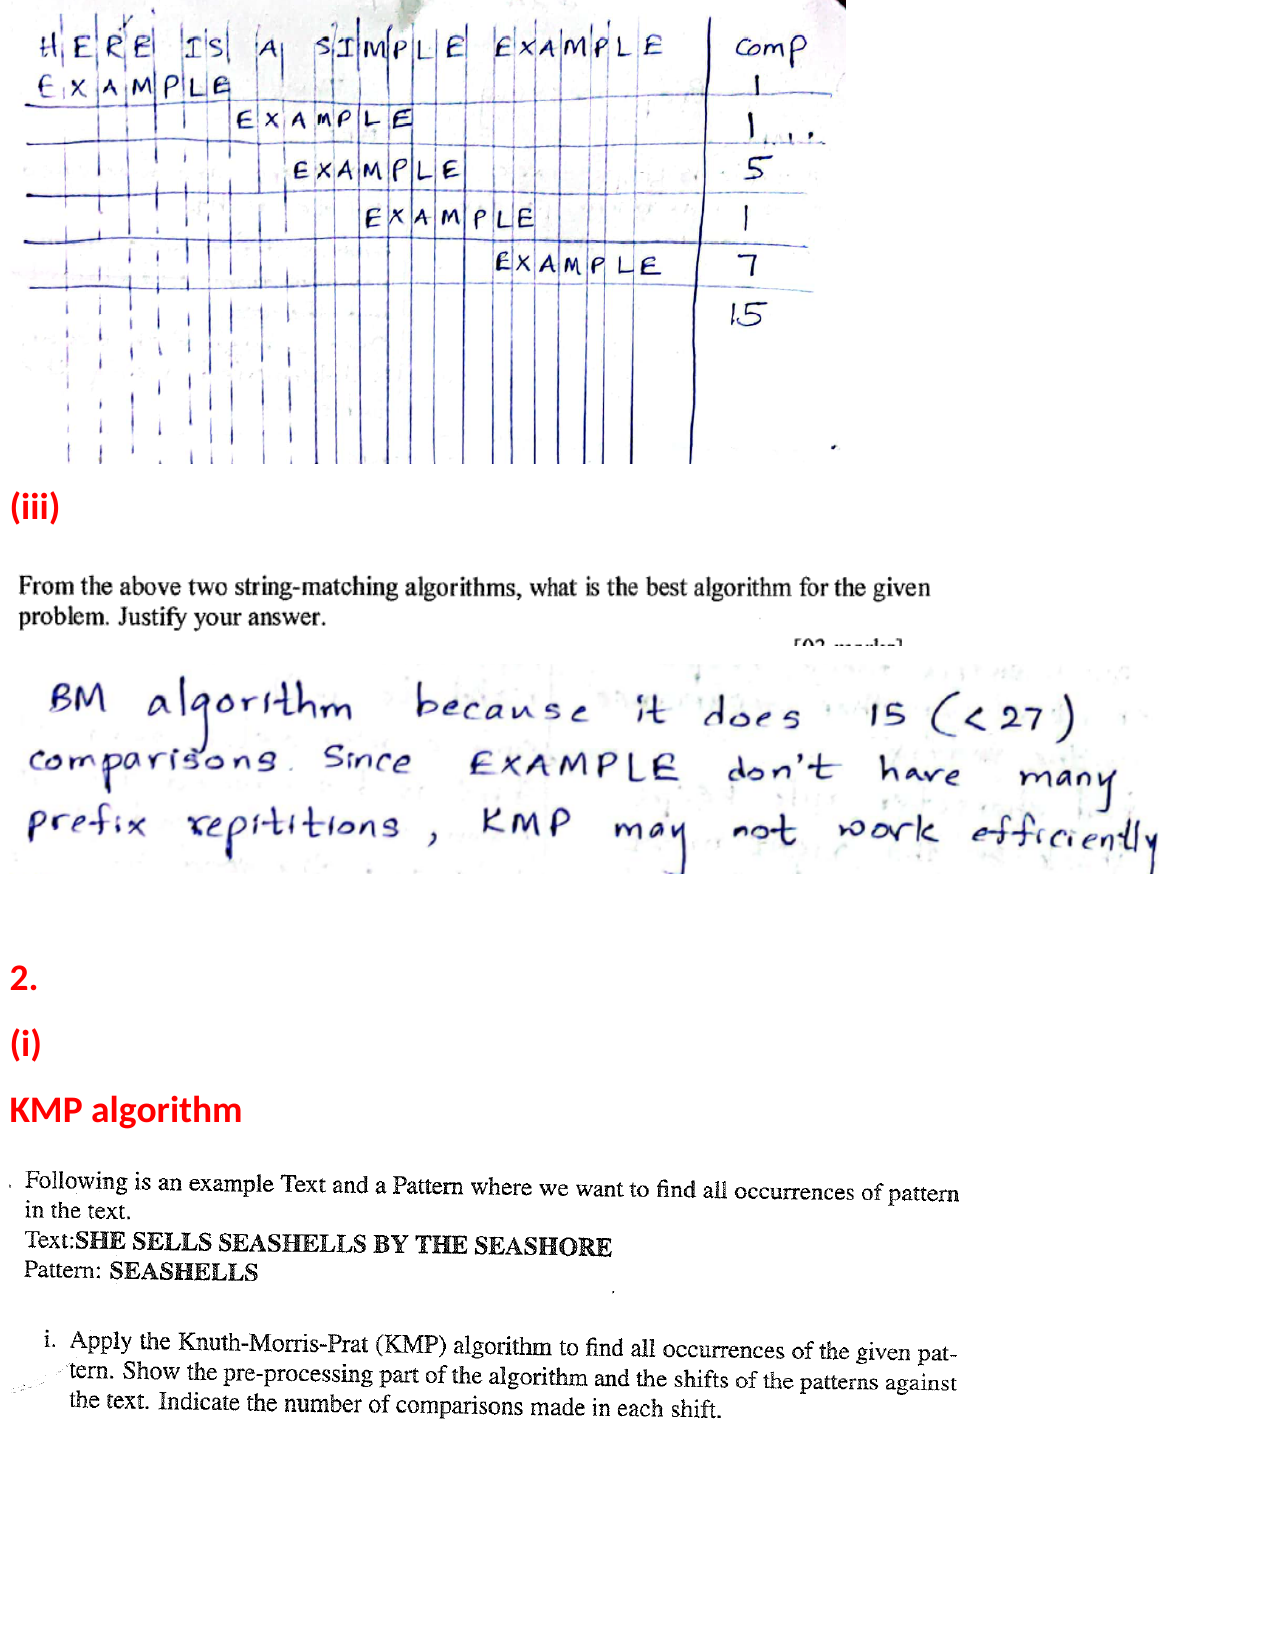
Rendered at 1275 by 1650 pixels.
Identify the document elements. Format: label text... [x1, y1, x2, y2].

picture [9, 0, 846, 464]
text (i) [9, 1020, 1266, 1066]
text 2. [9, 953, 1266, 999]
picture [9, 1152, 974, 1427]
picture [9, 548, 937, 646]
text KMP algorithm [9, 1086, 1266, 1132]
picture [9, 664, 1169, 874]
text (iii) [9, 483, 1266, 529]
